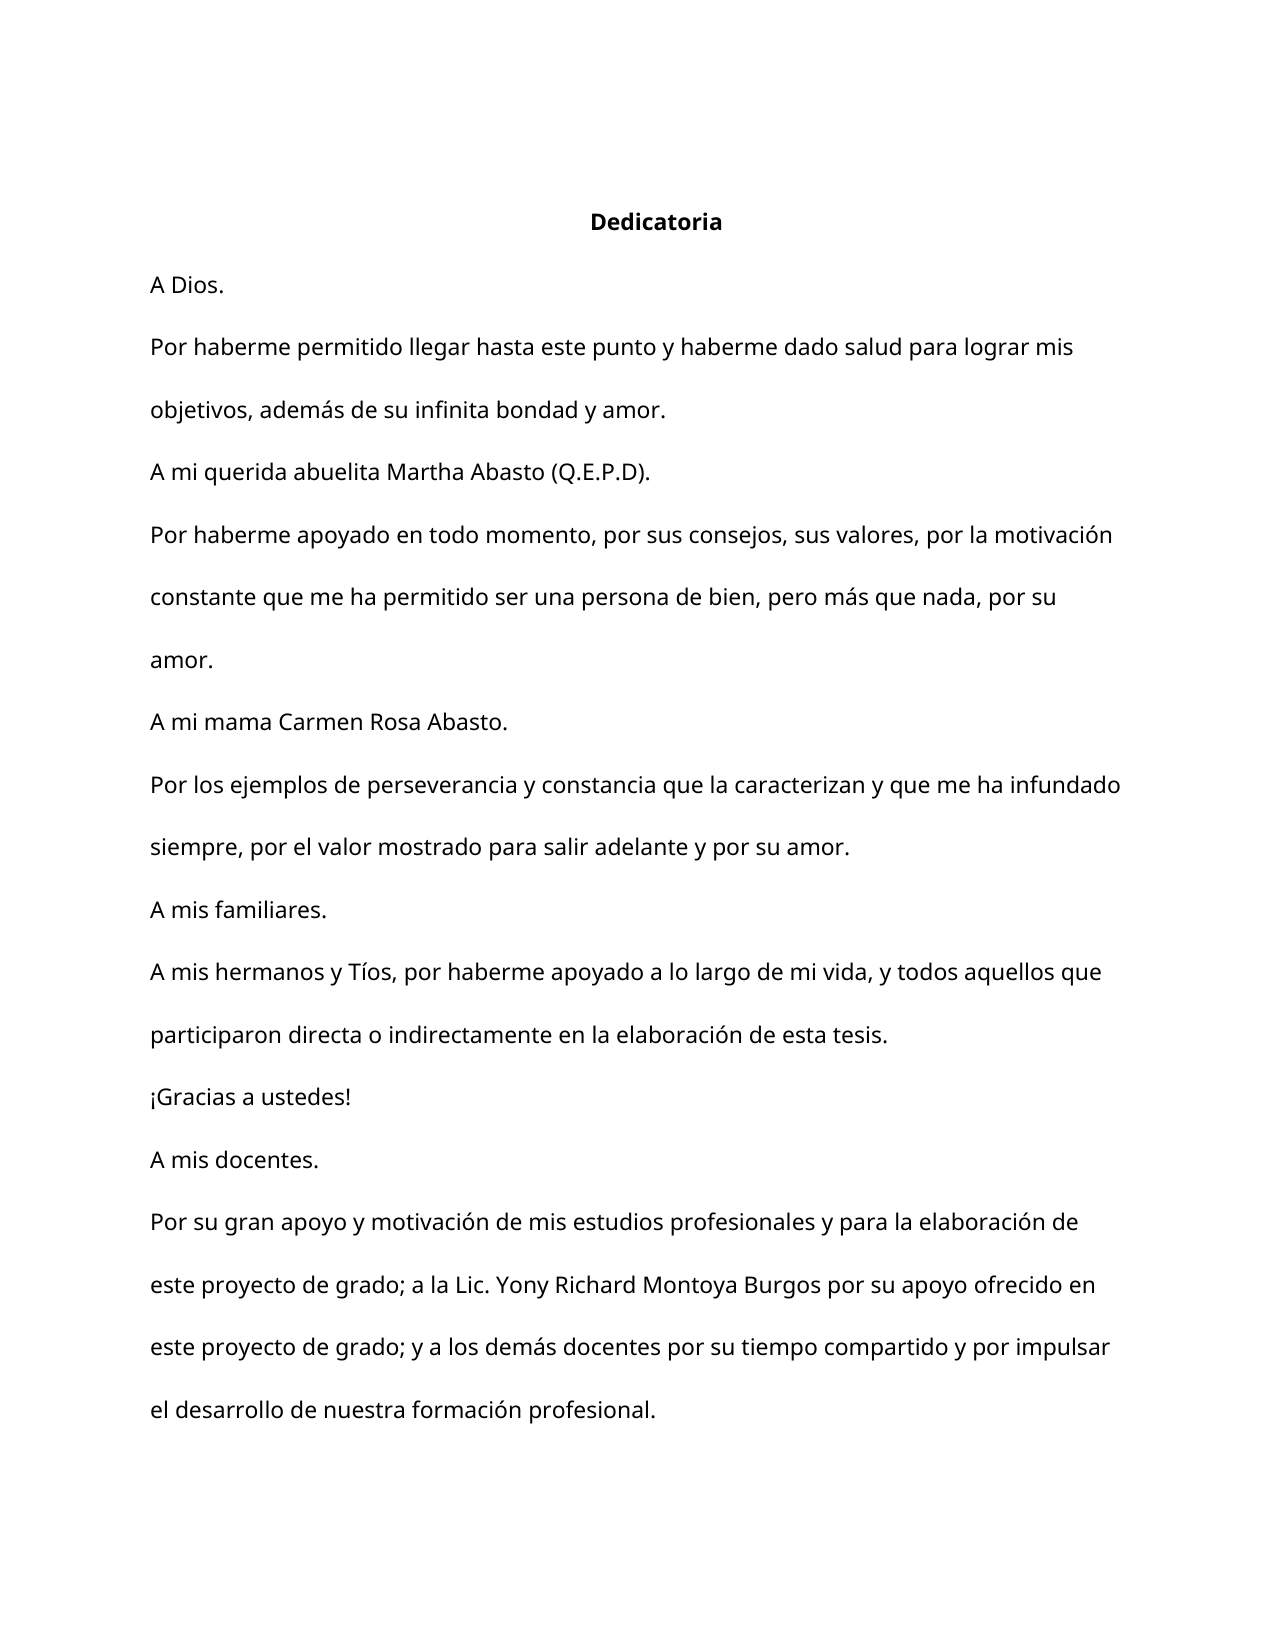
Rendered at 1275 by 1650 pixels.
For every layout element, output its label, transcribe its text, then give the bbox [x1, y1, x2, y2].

text Por haberme permitido llegar hasta este punto y haberme dado salud para lograr mis objetivos, además de su infinita bondad y amor. [150, 331, 1125, 425]
text A mis familiares. [150, 894, 1125, 925]
text A mi querida abuelita Martha Abasto (Q.E.P.D). [150, 456, 1125, 487]
text Por haberme apoyado en todo momento, por sus consejos, sus valores, por la motivación constante que me ha permitido ser una persona de bien, pero más que nada, por su amor. [150, 519, 1125, 675]
text A mis docentes. [150, 1144, 1125, 1175]
text A mi mama Carmen Rosa Abasto. [150, 706, 1125, 737]
text Por los ejemplos de perseverancia y constancia que la caracterizan y que me ha infundado siempre, por el valor mostrado para salir adelante y por su amor. [150, 769, 1125, 862]
text ¡Gracias a ustedes! [150, 1081, 1125, 1112]
text A mis hermanos y Tíos, por haberme apoyado a lo largo de mi vida, y todos aquellos que participaron directa o indirectamente en la elaboración de esta tesis. [150, 956, 1125, 1050]
text Por su gran apoyo y motivación de mis estudios profesionales y para la elaboración de este proyecto de grado; a la Lic. Yony Richard Montoya Burgos por su apoyo ofrecido en este proyecto de grado; y a los demás docentes por su tiempo compartido y por impulsar el desarrollo de nuestra formación profesional. [150, 1206, 1125, 1425]
text A Dios. [150, 269, 1125, 300]
subtitle Dedicatoria [187, 206, 1125, 237]
